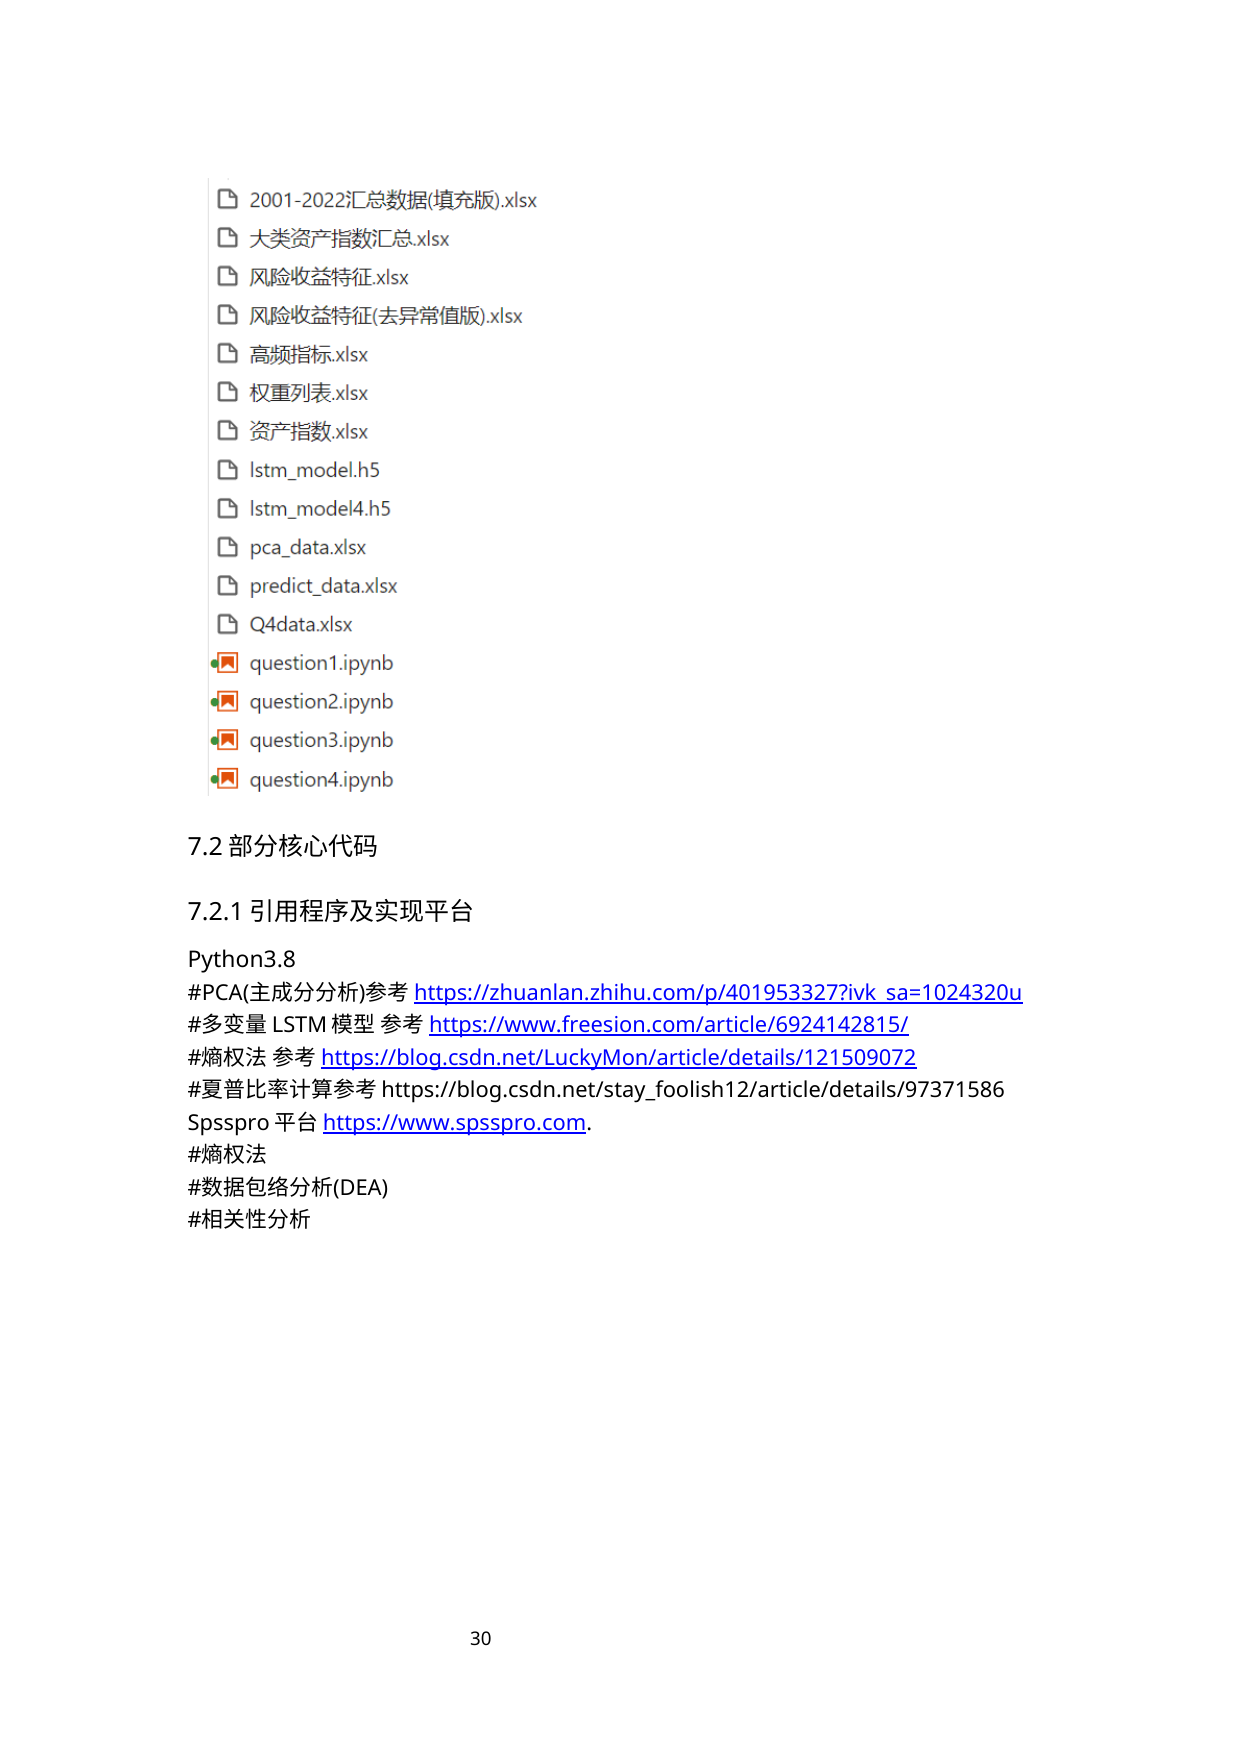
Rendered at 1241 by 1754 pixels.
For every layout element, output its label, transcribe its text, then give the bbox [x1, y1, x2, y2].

text #PCA(主成分分析)参考 https://zhuanlan.zhihu.com/p/401953327?ivk_sa=1024320u [187, 974, 1053, 1007]
text #熵权法 参考 https://blog.csdn.net/LuckyMon/article/details/121509072 [187, 1039, 1053, 1072]
text 7.2.1引用程序及实现平台 [187, 877, 1053, 942]
picture [187, 178, 988, 796]
text #相关性分析 [187, 1202, 1053, 1234]
text #夏普比率计算参考https://blog.csdn.net/stay_foolish12/article/details/97371586 [187, 1072, 1053, 1104]
text #多变量LSTM模型 参考 https://www.freesion.com/article/6924142815/ [187, 1007, 1053, 1039]
text #数据包络分析(DEA) [187, 1169, 1053, 1202]
text 7.2部分核心代码 [187, 812, 1053, 877]
text Python3.8 [187, 942, 1053, 974]
text Spsspro平台 https://www.spsspro.com. [187, 1104, 1053, 1137]
text #熵权法 [187, 1137, 1053, 1169]
